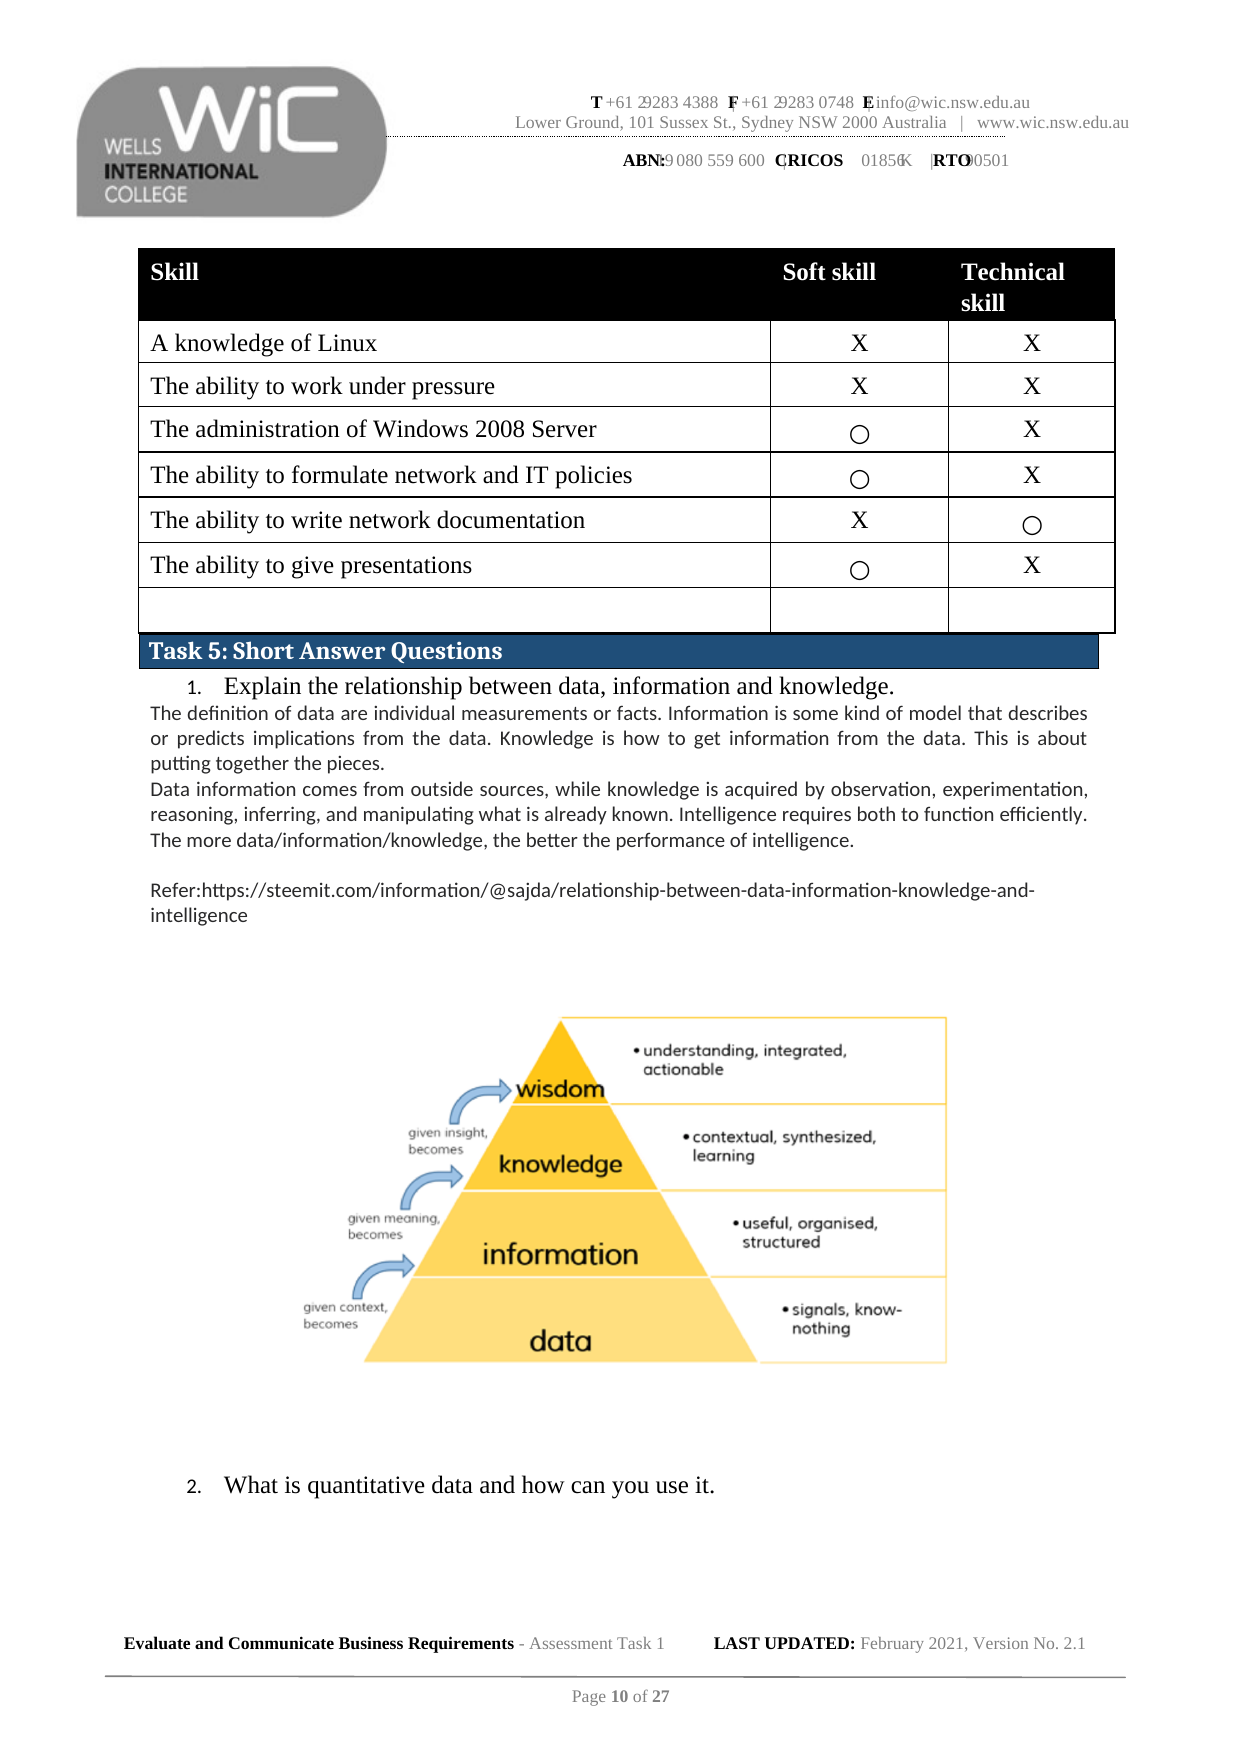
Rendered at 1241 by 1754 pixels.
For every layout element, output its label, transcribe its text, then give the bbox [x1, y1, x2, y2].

table_cell The ability to write network documentation [139, 498, 770, 542]
table_cell [139, 588, 770, 632]
table_cell The ability to formulate network and IT policies [139, 453, 770, 496]
text Data information comes from outside sources, while knowledge is acquired by observation, experimentation, reasoning, inferring, and manipulating what is already known. Intelligence requires both to function efficiently. The more data/information/knowledge, the better the performance of intelligence. [150, 776, 1090, 852]
table_cell ○ [771, 453, 948, 496]
table_header Technical skill [948, 250, 1115, 319]
table_header Soft skill [771, 250, 948, 319]
picture [76, 59, 399, 224]
list Explain the relationship between data, information and knowledge. [186, 671, 1090, 700]
table_cell X [949, 321, 1114, 362]
table_cell A knowledge of Linux [139, 321, 770, 362]
table_cell X [949, 453, 1114, 496]
table_cell ○ [949, 498, 1114, 542]
table_cell The administration of Windows 2008 Server [139, 407, 770, 451]
table_cell X [771, 498, 948, 542]
table_cell X [949, 363, 1114, 406]
table_cell The ability to work under pressure [139, 363, 770, 406]
text Refer:https://steemit.com/information/@sajda/relationship-between-data-information-knowledge-and-intelligence [150, 877, 1090, 928]
table_cell ○ [771, 543, 948, 587]
table_cell X [771, 363, 948, 406]
list What is quantitative data and how can you use it. [186, 1471, 1090, 1499]
table_cell ○ [771, 407, 948, 451]
text The definition of data are individual measurements or facts. Information is some kind of model that describes or predicts implications from the data. Knowledge is how to get information from the data. This is about putting together the pieces. [150, 700, 1090, 776]
table_cell X [771, 321, 948, 362]
table_cell X [949, 407, 1114, 451]
table_cell X [949, 543, 1114, 587]
table_header Skill [138, 250, 771, 319]
picture [274, 967, 968, 1385]
table_cell [949, 588, 1114, 632]
table_cell The ability to give presentations [139, 543, 770, 587]
table_cell [771, 588, 948, 632]
subtitle Task 5: Short Answer Questions [140, 635, 1098, 668]
